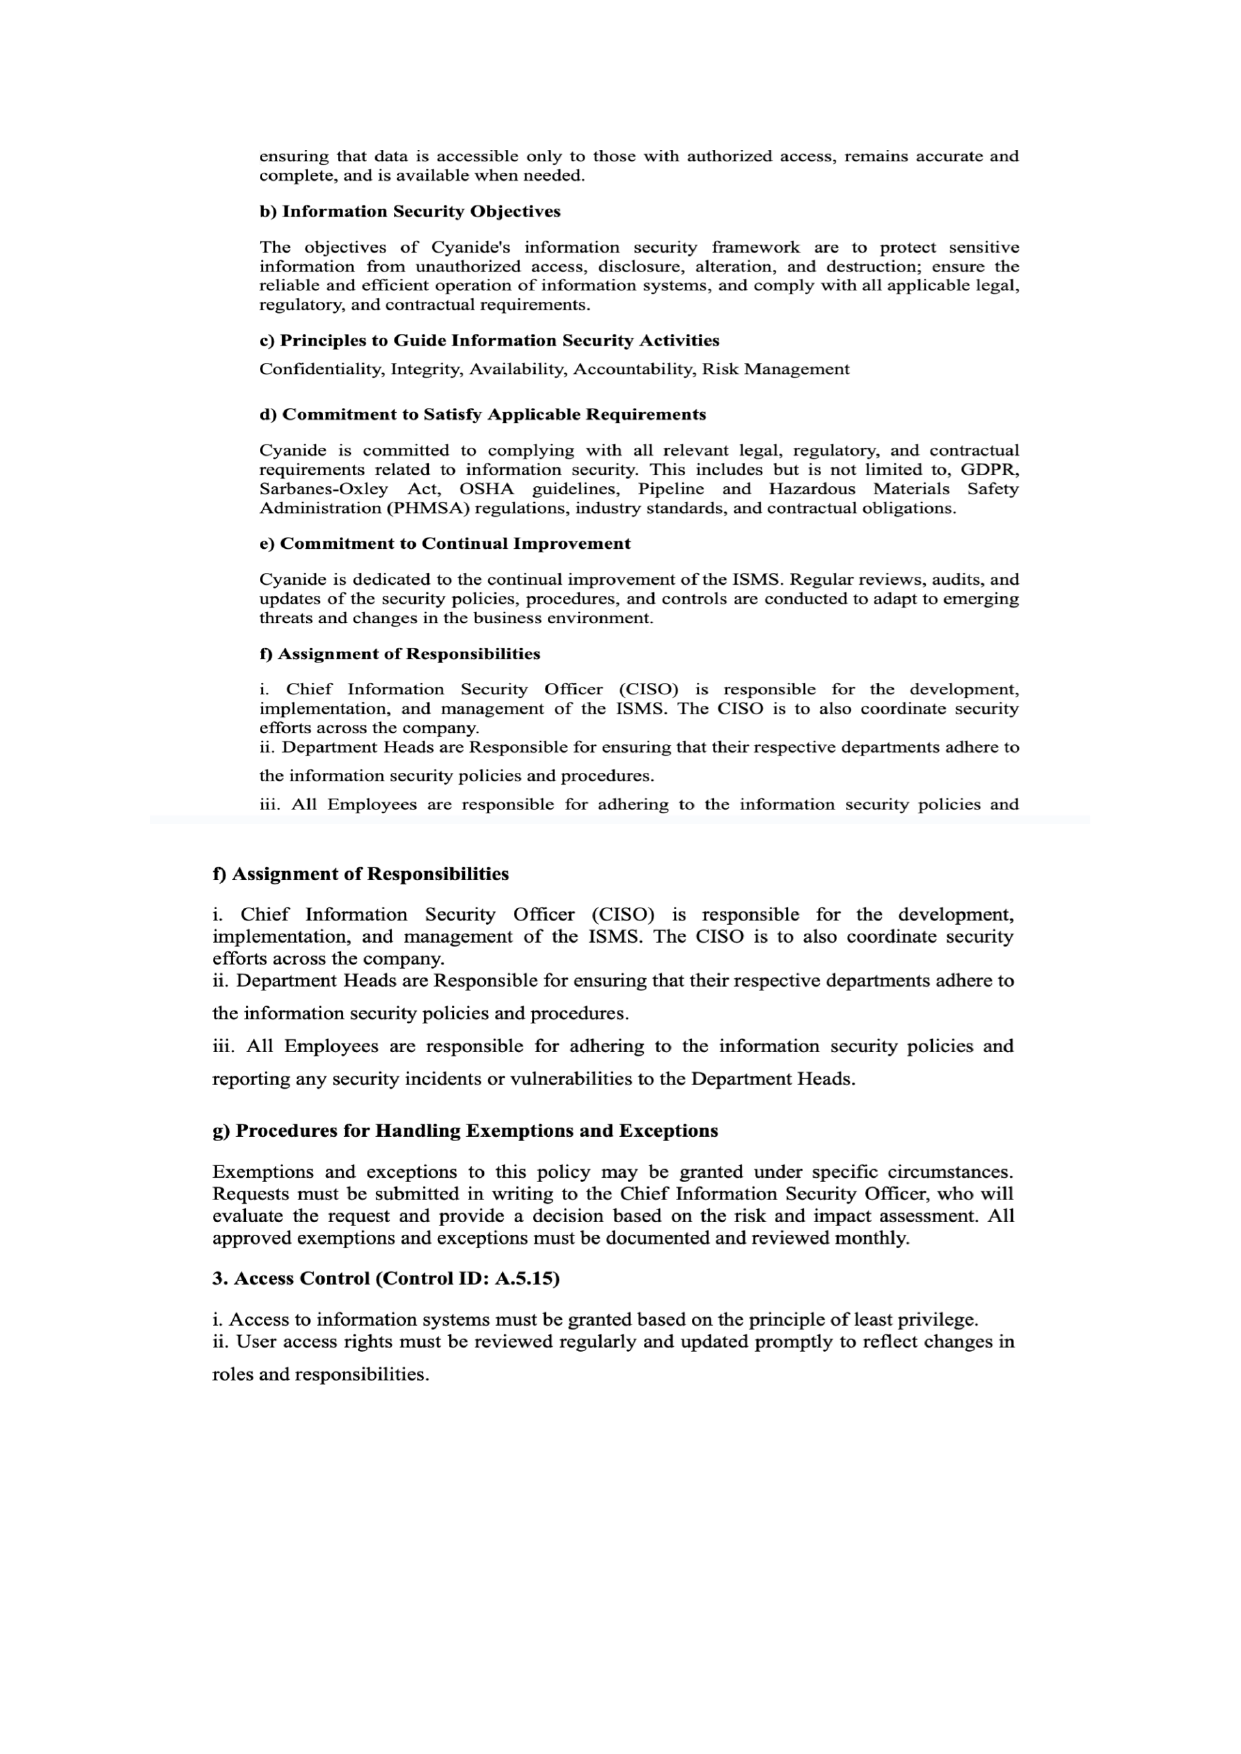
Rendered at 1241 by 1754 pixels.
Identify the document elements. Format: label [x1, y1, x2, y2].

picture [150, 861, 1091, 1443]
picture [150, 150, 1091, 824]
